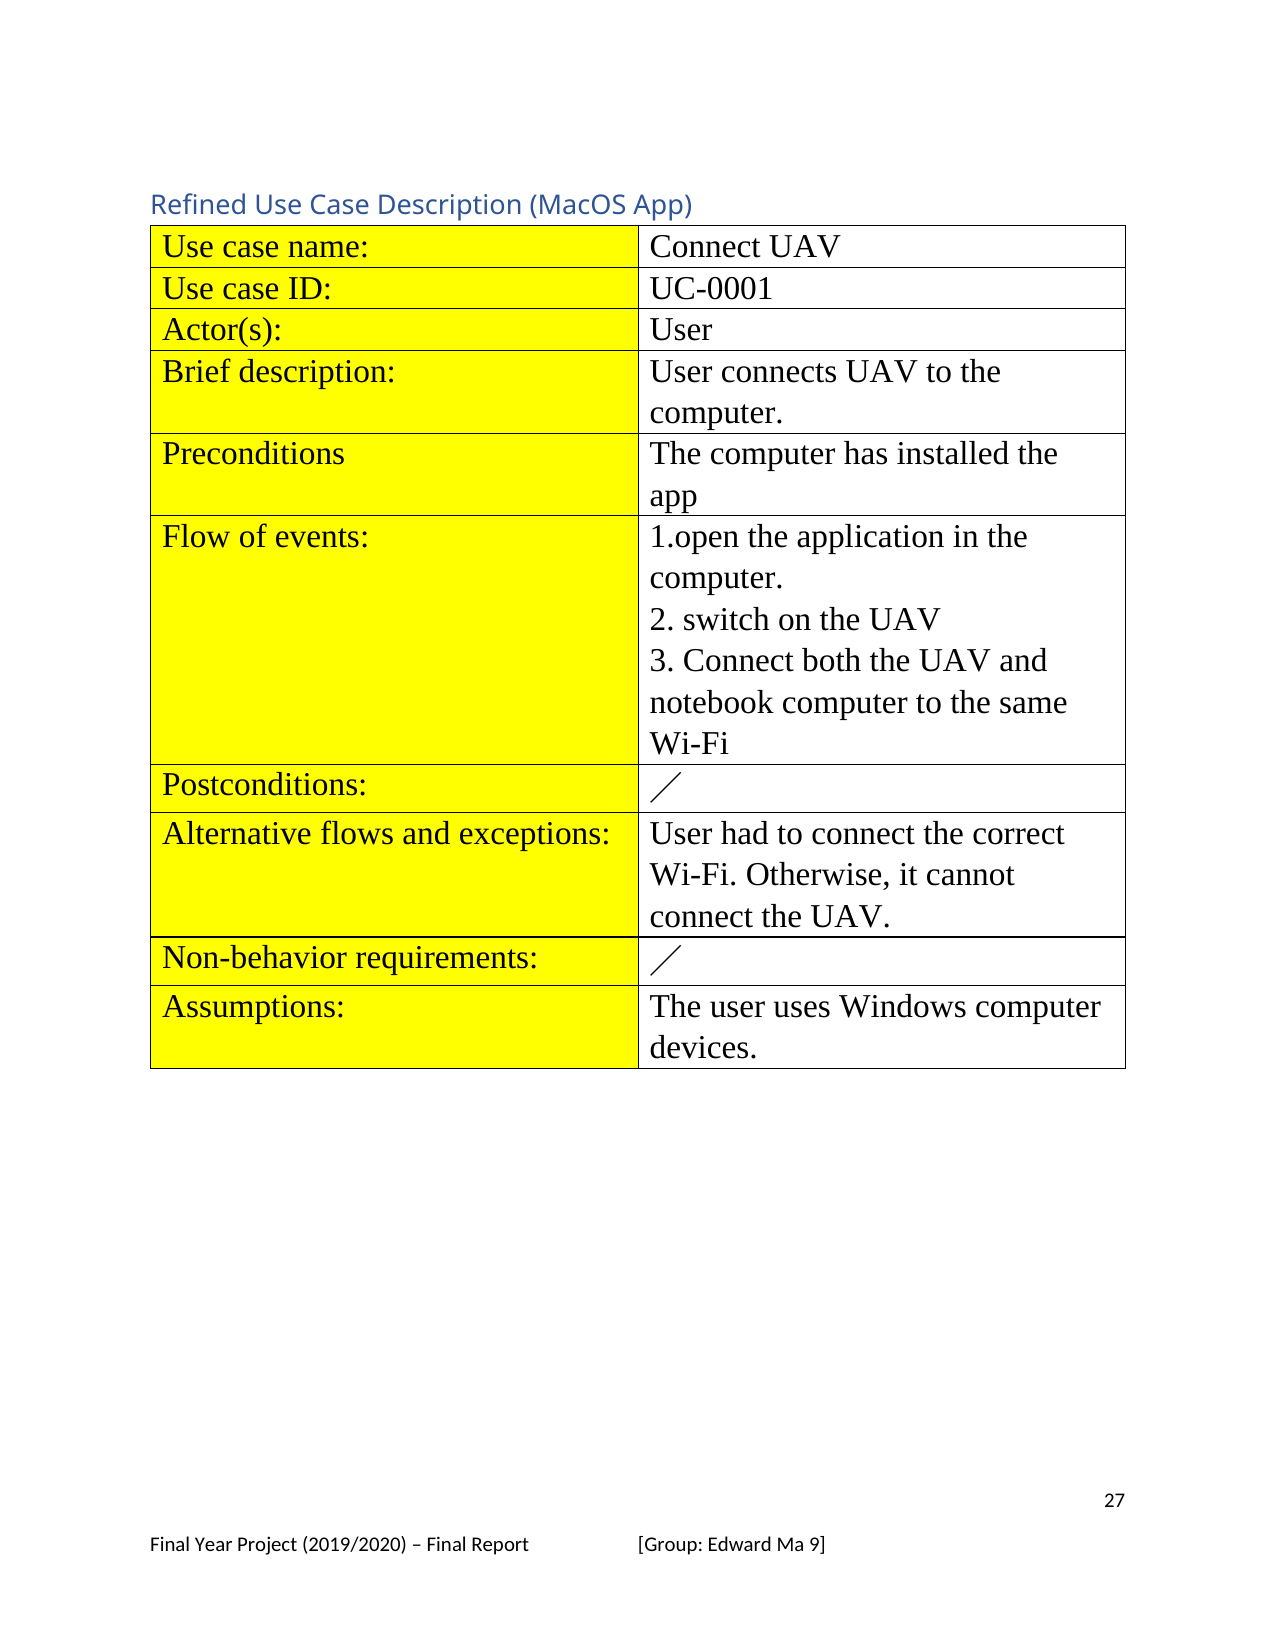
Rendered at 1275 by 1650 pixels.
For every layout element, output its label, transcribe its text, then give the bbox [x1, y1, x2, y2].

table_cell Non-behavior requirements: [151, 938, 638, 985]
table_cell Alternative flows and exceptions: [151, 813, 638, 936]
table_cell ／ [639, 765, 1125, 812]
table_cell Actor(s): [151, 309, 638, 350]
table_cell ／ [639, 938, 1125, 985]
table_cell Use case ID: [151, 268, 638, 308]
text Refined Use Case Description (MacOS App) [150, 186, 1125, 222]
table_cell Brief description: [151, 351, 638, 433]
table_cell The computer has installed the app [639, 434, 1125, 515]
table_header Use case name: [151, 226, 638, 267]
table_cell User connects UAV to the computer. [639, 351, 1125, 433]
table_cell The user uses Windows computer devices. [639, 986, 1125, 1068]
table_cell 1.open the application in the computer. 2. switch on the UAV 3. Connect both the UAV and notebook computer to the same Wi-Fi [639, 516, 1125, 764]
table_cell Preconditions [151, 434, 638, 515]
table_cell Postconditions: [151, 765, 638, 812]
table_cell User had to connect the correct Wi-Fi. Otherwise, it cannot connect the UAV. [639, 813, 1125, 936]
table_cell Assumptions: [151, 986, 638, 1068]
table_cell User [639, 309, 1125, 350]
table_cell Flow of events: [151, 516, 638, 764]
table_header Connect UAV [639, 226, 1125, 267]
table_cell UC-0001 [639, 268, 1125, 308]
